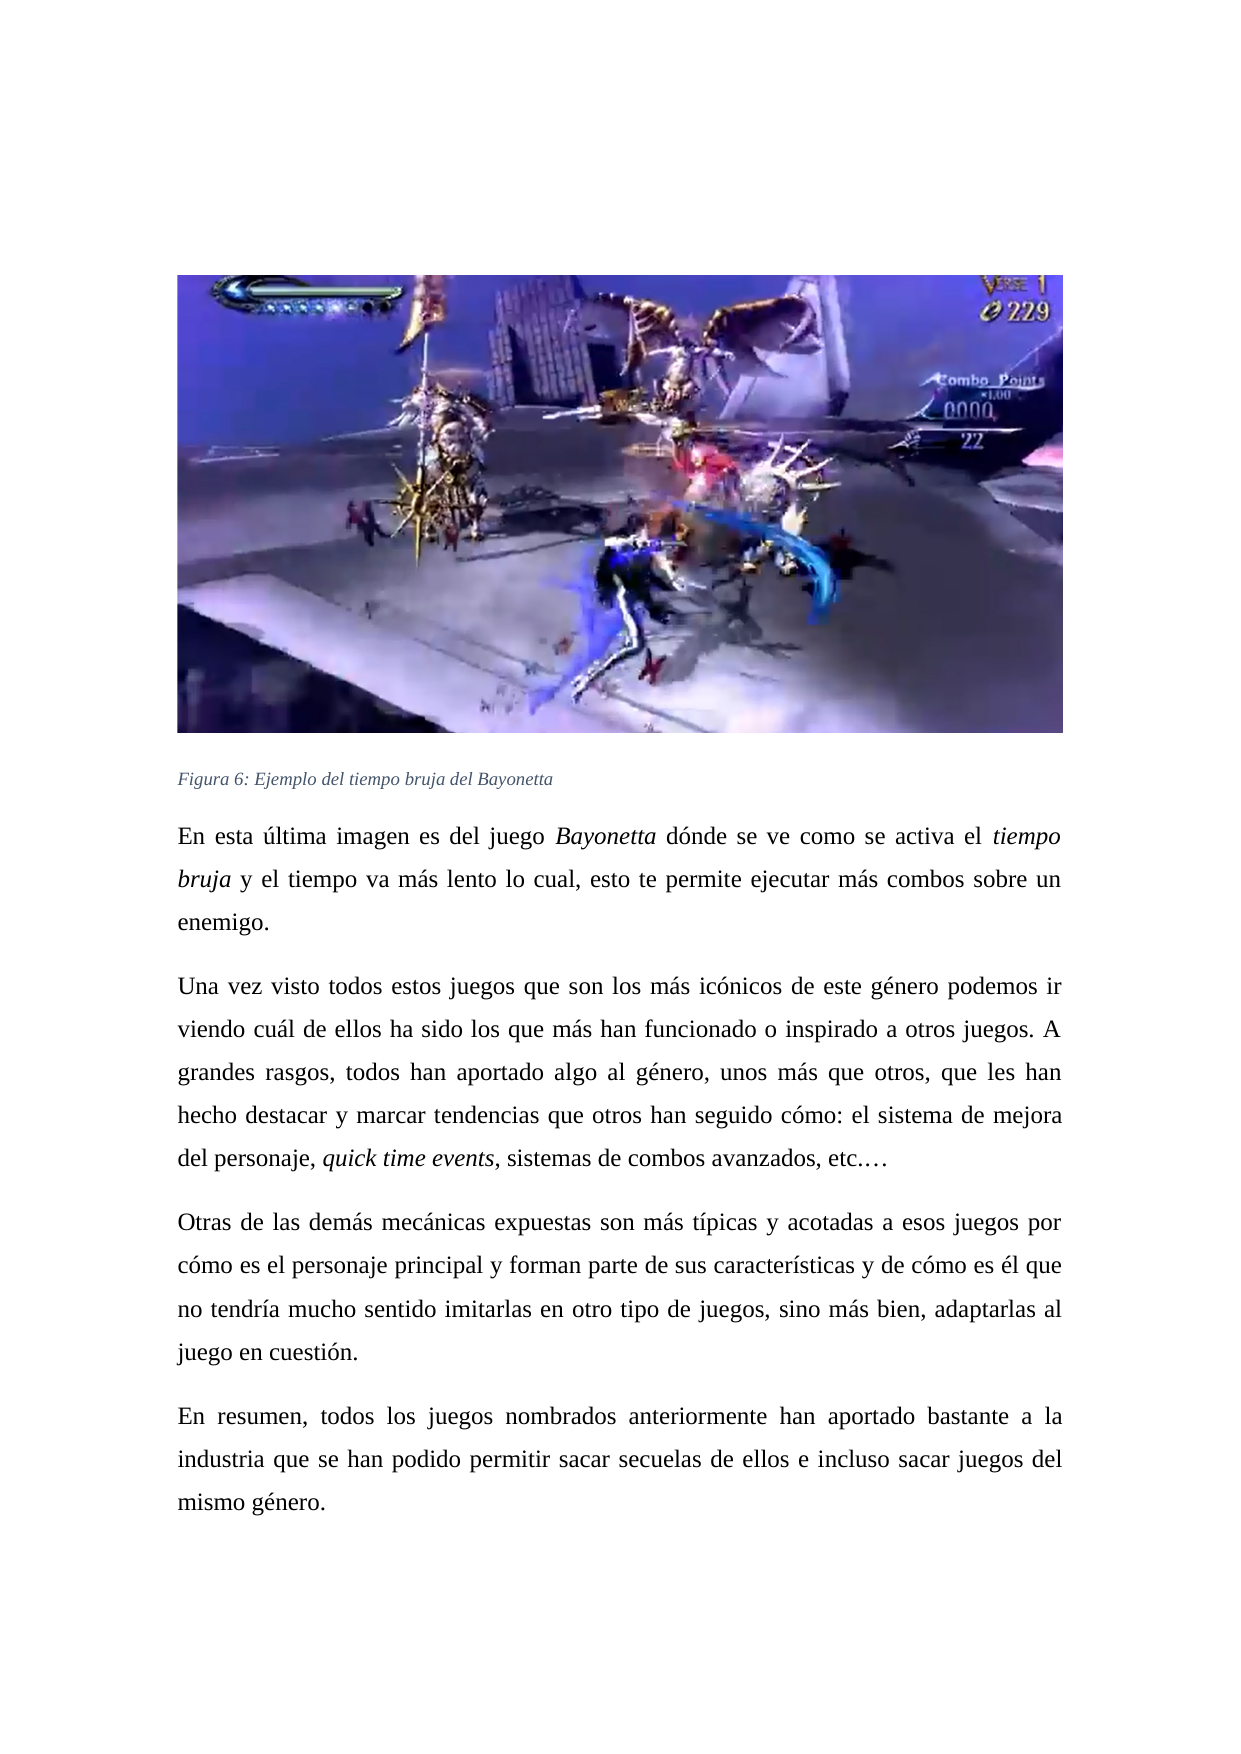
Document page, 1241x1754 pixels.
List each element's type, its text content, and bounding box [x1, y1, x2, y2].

picture [177, 275, 1063, 733]
text En esta última imagen es del juego Bayonetta dónde se ve como se activa el tiempo bruja y el tiempo va más lento lo cual, esto te permite ejecutar más combos sobre un enemigo. [177, 821, 1063, 936]
text Una vez visto todos estos juegos que son los más icónicos de este género podemos ir viendo cuál de ellos ha sido los que más han funcionado o inspirado a otros juegos. A grandes rasgos, todos han aportado algo al género, unos más que otros, que les han hecho destacar y marcar tendencias que otros han seguido cómo: el sistema de mejora del personaje, quick time events, sistemas de combos avanzados, etc.… [177, 971, 1063, 1172]
text Otras de las demás mecánicas expuestas son más típicas y acotadas a esos juegos por cómo es el personaje principal y forman parte de sus características y de cómo es él que no tendría mucho sentido imitarlas en otro tipo de juegos, sino más bien, adaptarlas al juego en cuestión. [177, 1207, 1063, 1366]
text En resumen, todos los juegos nombrados anteriormente han aportado bastante a la industria que se han podido permitir sacar secuelas de ellos e incluso sacar juegos del mismo género. [177, 1401, 1063, 1516]
